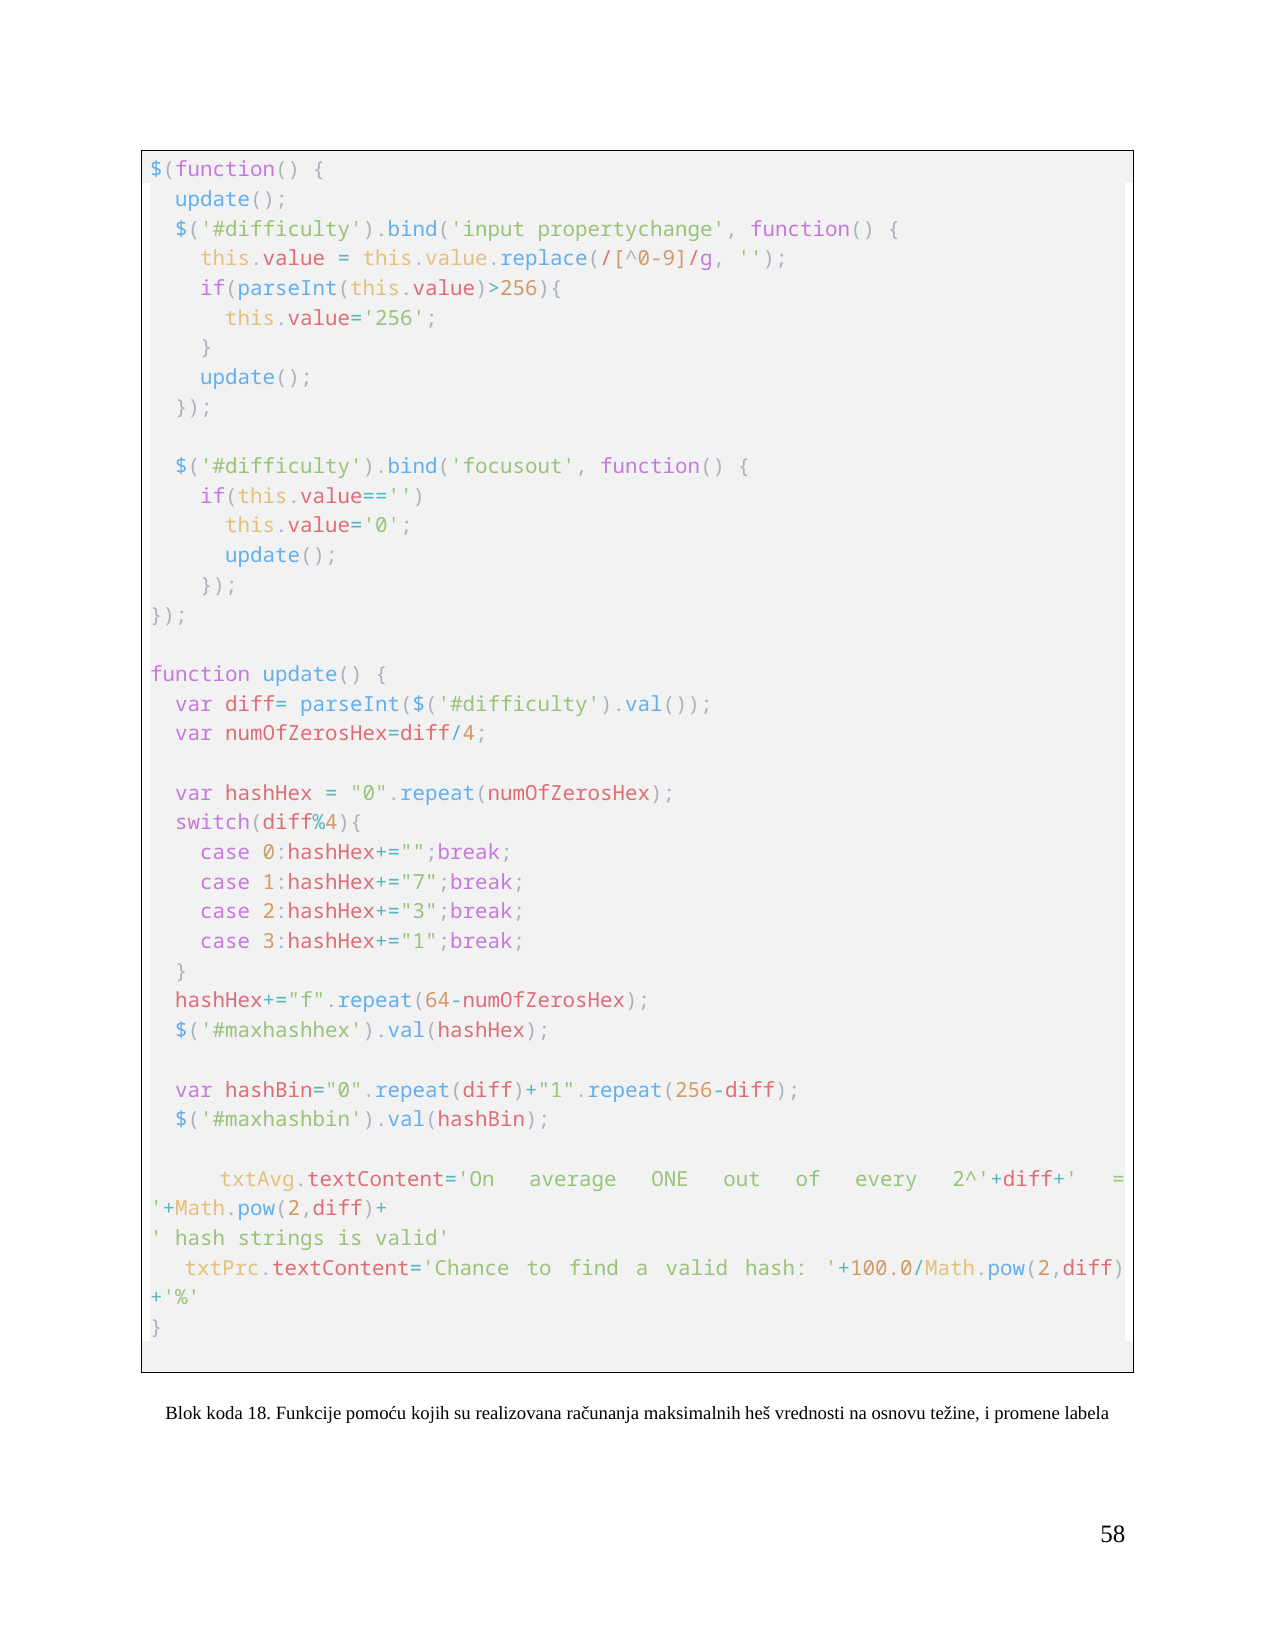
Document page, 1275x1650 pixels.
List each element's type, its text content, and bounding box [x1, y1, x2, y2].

text update(); [150, 183, 1125, 212]
text var numOfZerosHex=diff/4; [150, 717, 1125, 747]
text var hashHex = "0".repeat(numOfZerosHex); [150, 777, 1125, 806]
text this.value='0'; [150, 509, 1125, 539]
text $('#maxhashhex').val(hashHex); [150, 1014, 1125, 1044]
text if(parseInt(this.value)>256){ [150, 272, 1125, 302]
text ' hash strings is valid' [150, 1222, 1125, 1252]
text case 3:hashHex+="1";break; [150, 925, 1125, 955]
text var hashBin="0".repeat(diff)+"1".repeat(256-diff); [150, 1073, 1125, 1103]
text } [150, 331, 1125, 361]
text if(this.value=='') [150, 480, 1125, 509]
text this.value = this.value.replace(/[^0-9]/g, ''); [150, 242, 1125, 272]
text } [150, 1311, 1125, 1337]
text this.value='256'; [150, 302, 1125, 331]
text function update() { [150, 658, 1125, 687]
text case 2:hashHex+="3";break; [150, 895, 1125, 925]
text txtPrc.textContent='Chance to find a valid hash: '+100.0/Math.pow(2,diff) +'%' [150, 1252, 1125, 1311]
text $('#difficulty').bind('focusout', function() { [150, 450, 1125, 480]
text txtAvg.textContent='On average ONE out of every 2^'+diff+' = '+Math.pow(2,diff)+ [150, 1162, 1125, 1222]
text case 0:hashHex+="";break; [150, 836, 1125, 866]
text } [150, 955, 1125, 984]
text update(); [150, 539, 1125, 569]
text Blok koda . Funkcije pomoću kojih su realizovana računanja maksimalnih heš vrednosti na osnovu težine, i promene labela [150, 1386, 1125, 1423]
text $(function() { [142, 151, 1133, 183]
text var diff= parseInt($('#difficulty').val()); [150, 687, 1125, 717]
text hashHex+="f".repeat(64-numOfZerosHex); [150, 984, 1125, 1014]
text switch(diff%4){ [150, 806, 1125, 836]
text $('#difficulty').bind('input propertychange', function() { [150, 212, 1125, 242]
text case 1:hashHex+="7";break; [150, 866, 1125, 895]
text update(); [150, 361, 1125, 391]
text }); [150, 569, 1125, 598]
text }); [150, 391, 1125, 420]
text }); [150, 598, 1125, 628]
text $('#maxhashbin').val(hashBin); [150, 1103, 1125, 1133]
